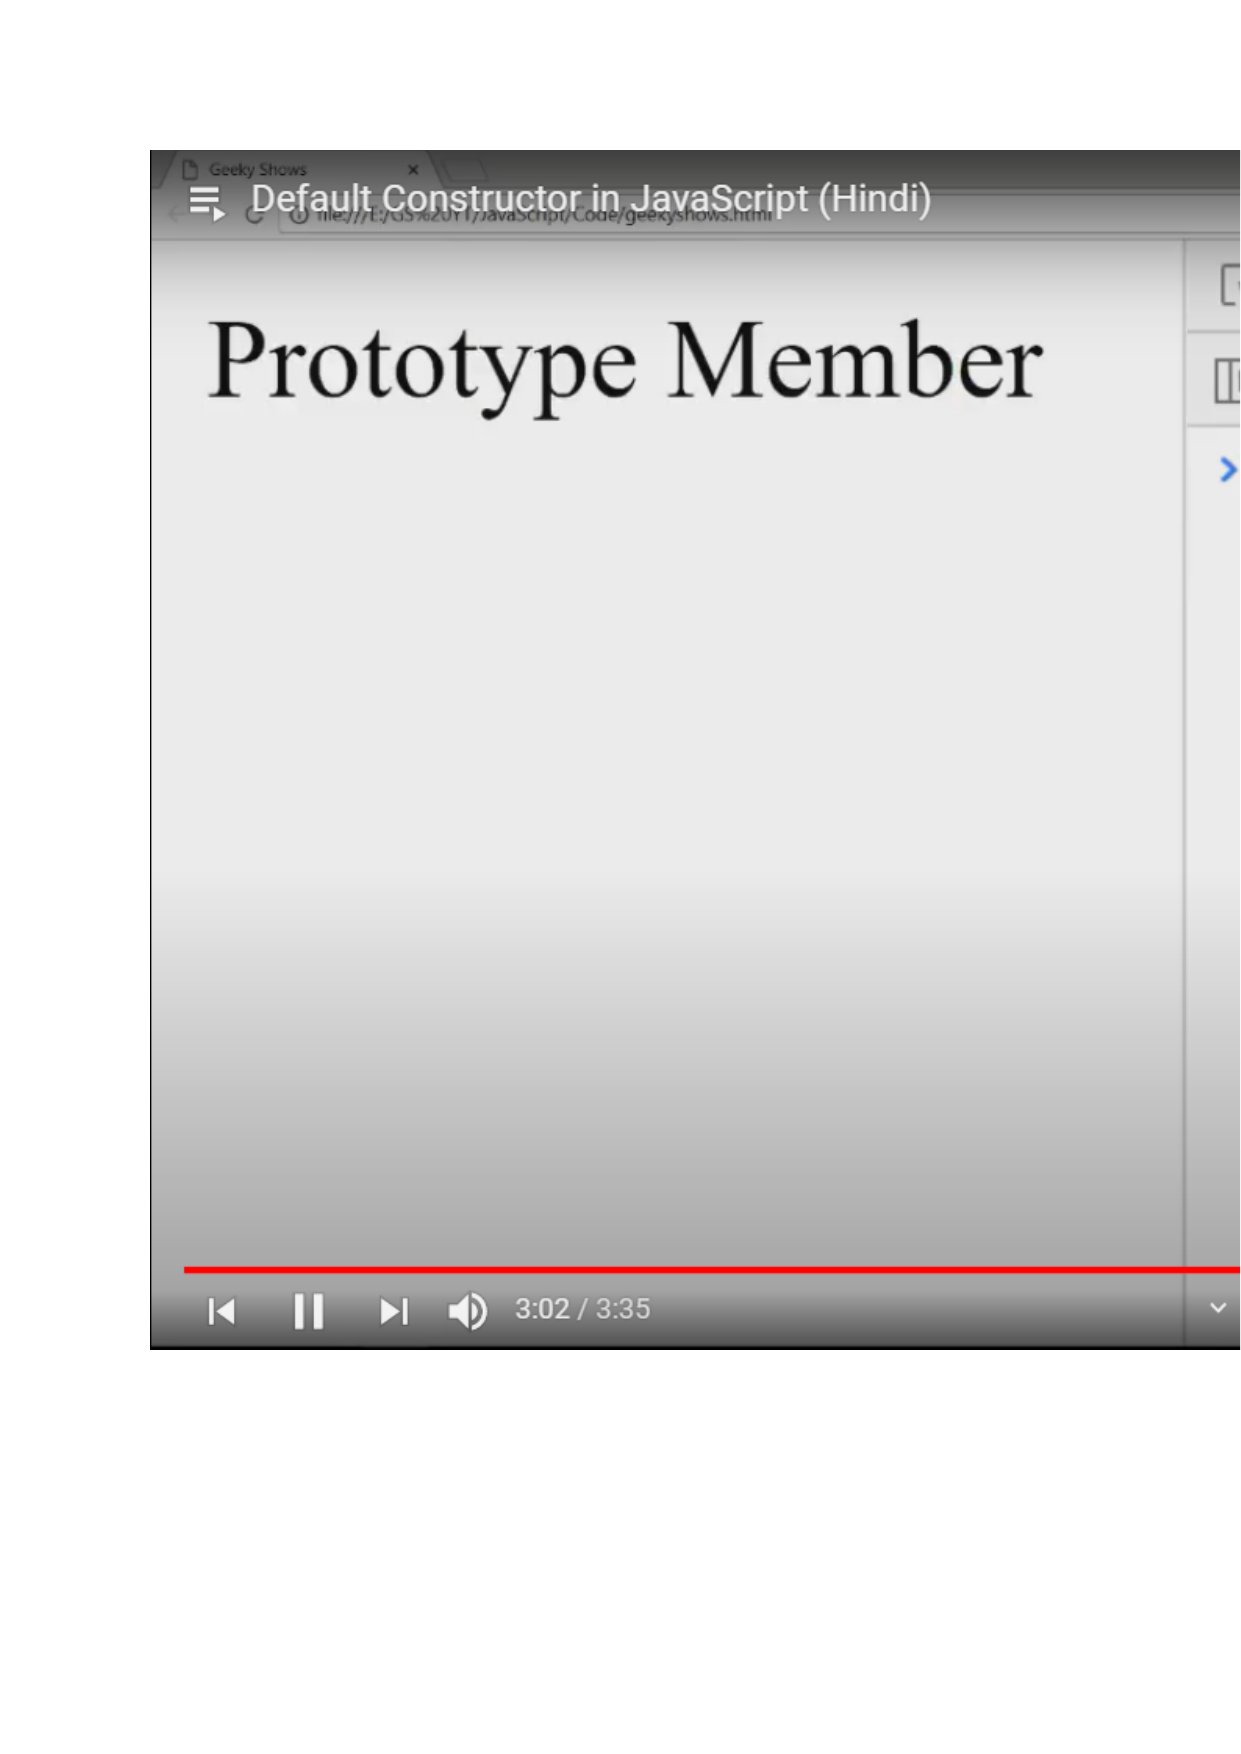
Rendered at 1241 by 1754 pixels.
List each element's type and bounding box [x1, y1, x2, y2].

picture [150, 150, 1241, 1350]
